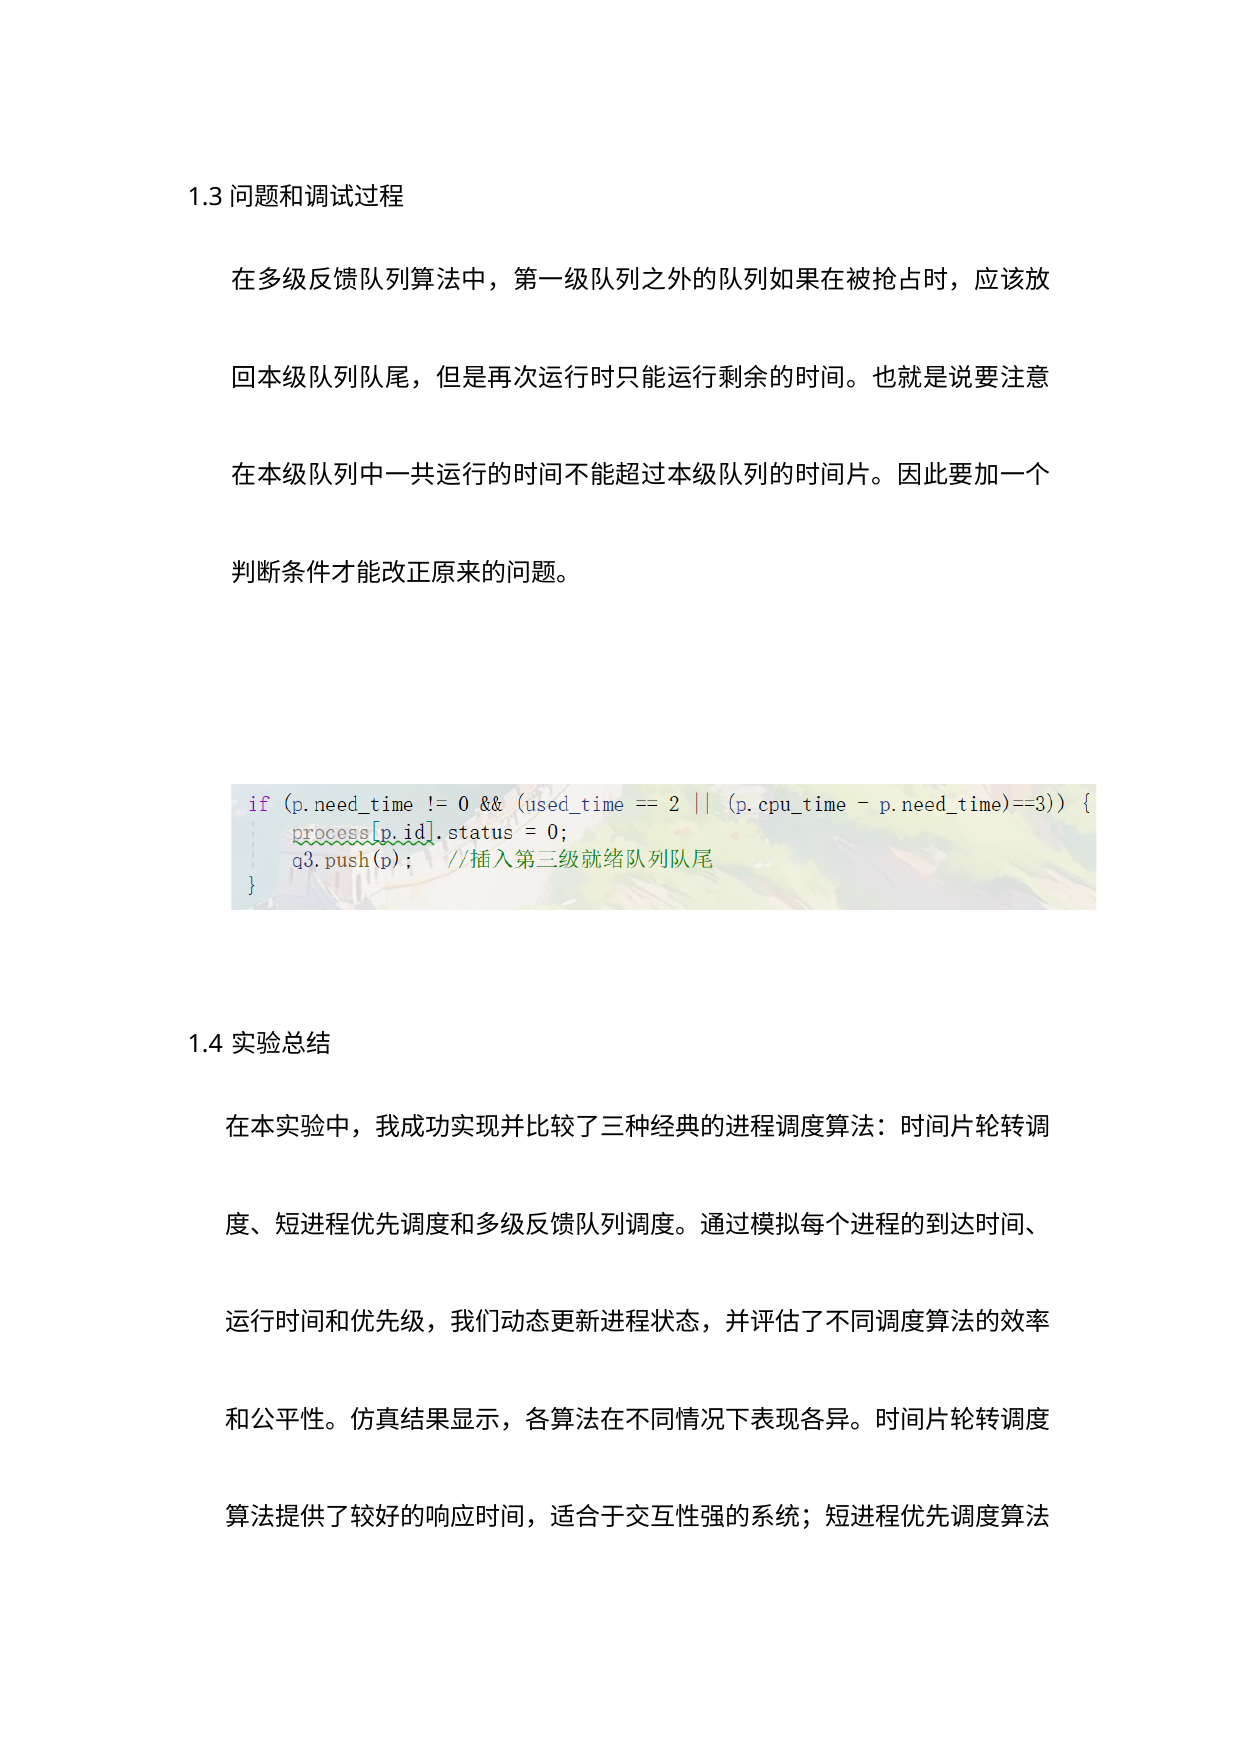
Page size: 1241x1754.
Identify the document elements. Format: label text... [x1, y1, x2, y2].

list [225, 1092, 1053, 1547]
picture [231, 784, 1097, 910]
text 1.3 问题和调试过程 [187, 162, 1053, 227]
list 在多级反馈队列算法中，第一级队列之外的队列如果在被抢占时，应该放回本级队列队尾，但是再次运行时只能运行剩余的时间。也就是说要注意在本级队列中一共运行的时间不能超过本级队列的时间片。因此要加一个判断条件才能改正原来的问题。 [231, 245, 1053, 603]
list 实验总结 [187, 1009, 1053, 1074]
